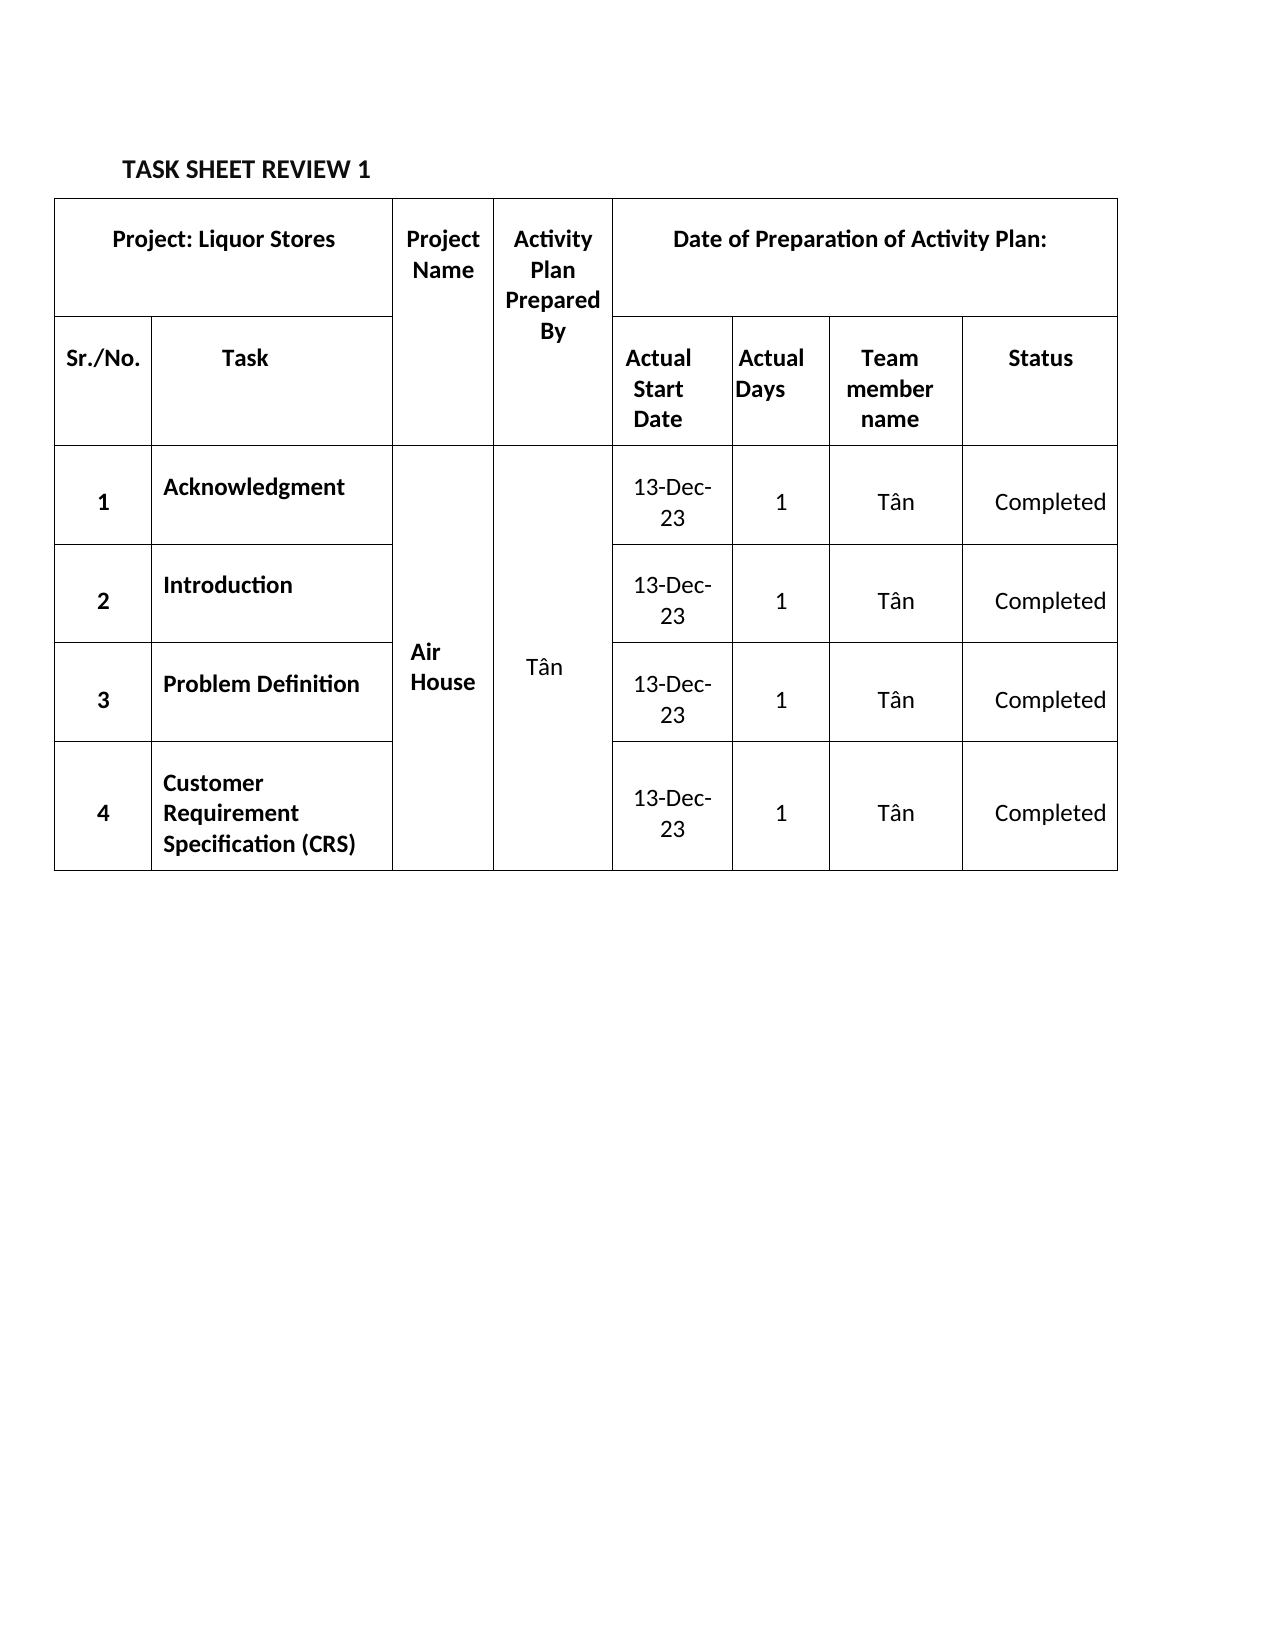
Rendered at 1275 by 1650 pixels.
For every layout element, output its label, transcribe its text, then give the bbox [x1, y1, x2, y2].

table_cell 13-Dec- 23 [613, 446, 732, 544]
table_cell Tân [830, 742, 962, 870]
table_cell Tân [494, 446, 612, 870]
table_cell Problem Definition [152, 643, 392, 741]
table_cell Status [963, 317, 1117, 445]
table_cell Tân [830, 545, 962, 642]
table_cell 4 [55, 742, 151, 870]
table_cell Acknowledgment [152, 446, 392, 544]
table_cell Tân [830, 643, 962, 741]
table_header Activity Plan Prepared By [494, 199, 612, 445]
table_cell 3 [55, 643, 151, 741]
table_cell Customer Requirement Specification (CRS) [152, 742, 392, 870]
table_cell 1 [733, 643, 829, 741]
table_cell Sr./No. [55, 317, 151, 445]
table_cell Completed [963, 742, 1117, 870]
table_cell Tân [830, 446, 962, 544]
table_header Date of Preparation of Activity Plan: [613, 199, 1117, 316]
table_cell 13-Dec- 23 [613, 545, 732, 642]
table_cell 13-Dec- 23 [613, 643, 732, 741]
table_cell Completed [963, 643, 1117, 741]
table_cell Actual Start Date [613, 317, 732, 445]
table_cell 2 [55, 545, 151, 642]
table_cell Introduction [152, 545, 392, 642]
table_cell Task [152, 317, 392, 445]
table_cell 1 [733, 545, 829, 642]
table_cell Air House [393, 446, 493, 870]
table_header Project: Liquor Stores [55, 199, 392, 316]
subtitle TASK SHEET REVIEW 1 [122, 152, 1264, 185]
table_cell 13-Dec- 23 [613, 742, 732, 870]
table_cell 1 [733, 446, 829, 544]
table_cell 1 [55, 446, 151, 544]
table_cell Completed [963, 545, 1117, 642]
table_cell Completed [963, 446, 1117, 544]
table_cell 1 [733, 742, 829, 870]
table_cell Actual Days [733, 317, 829, 445]
table_header Project Name [393, 199, 493, 445]
table_cell Team member name [830, 317, 962, 445]
